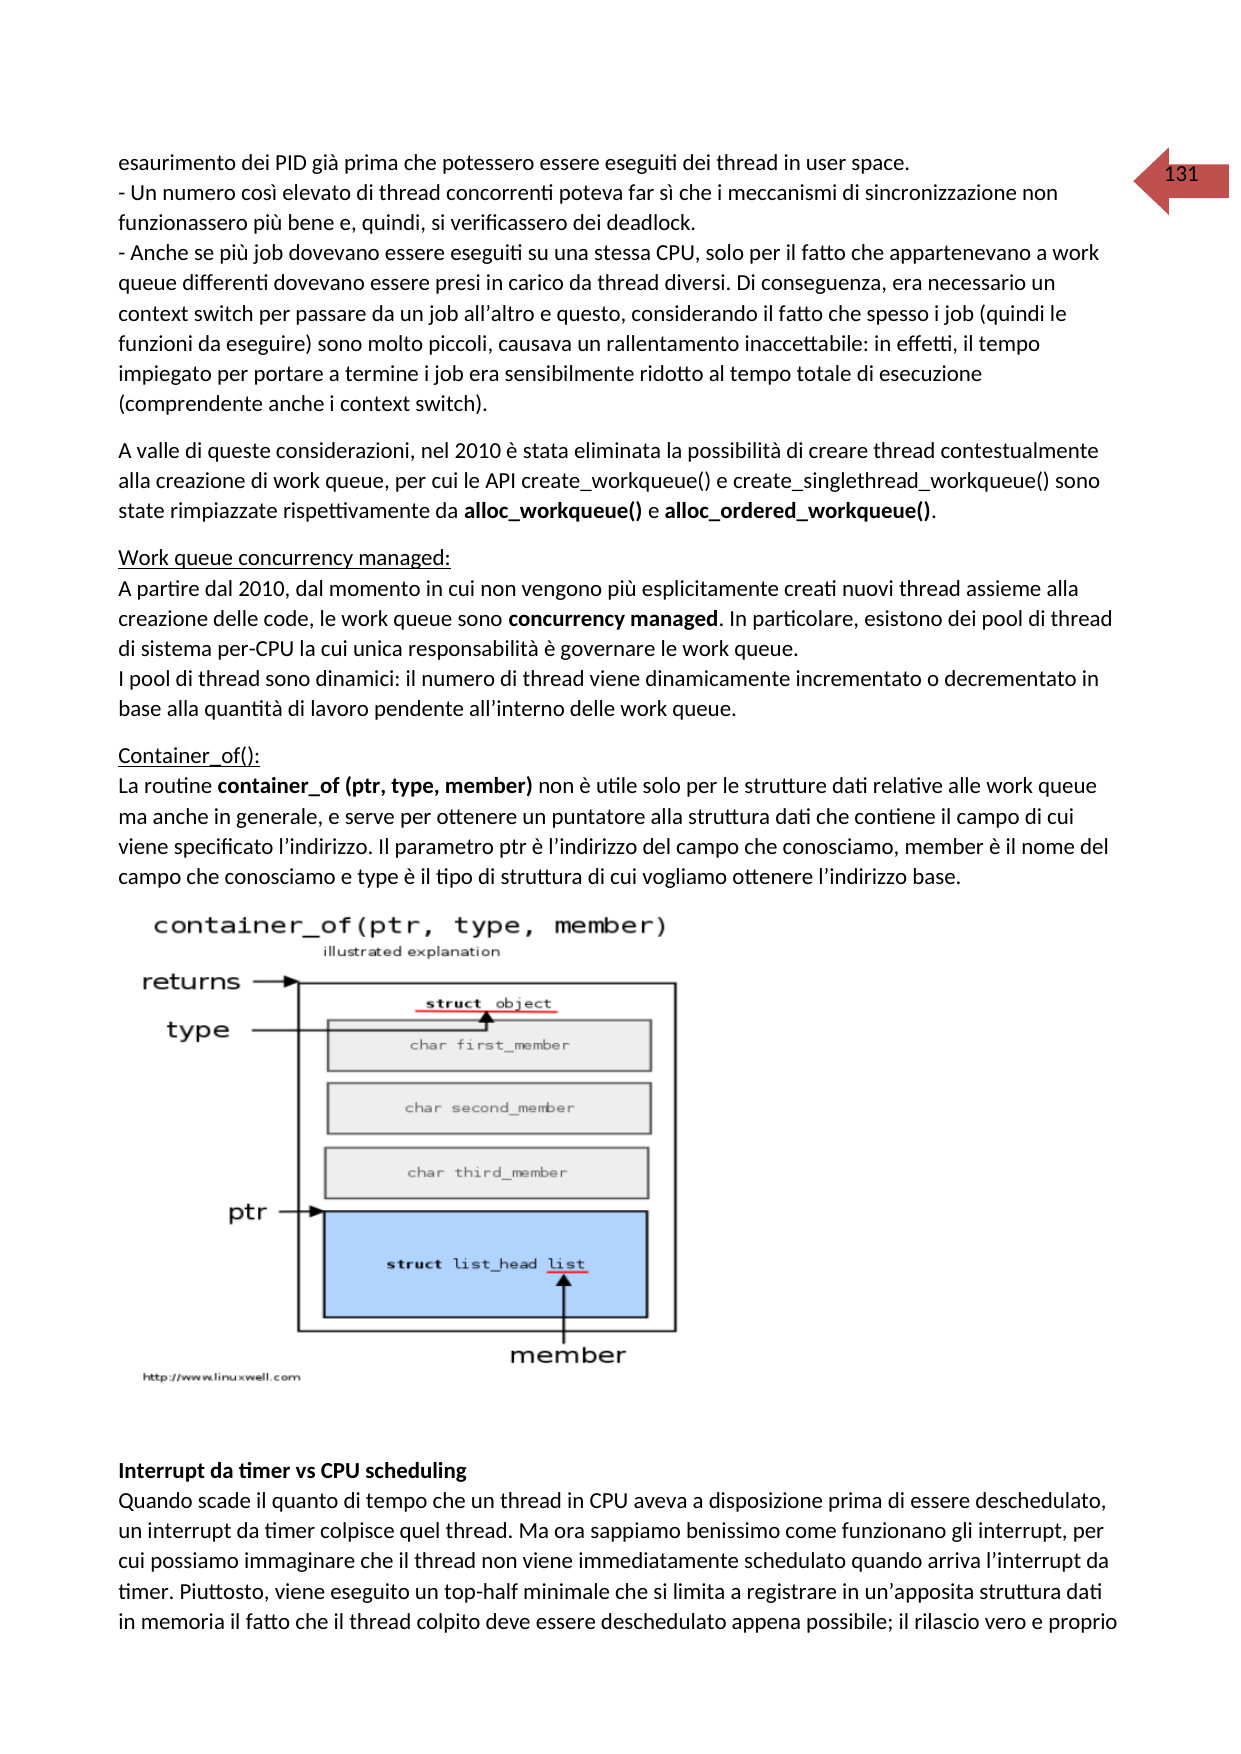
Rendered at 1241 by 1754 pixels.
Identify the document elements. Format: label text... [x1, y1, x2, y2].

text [118, 148, 1122, 417]
text Container_of(): La routine container_of (ptr, type, member) non è utile solo per le strutture dati relative alle work queue ma anche in generale, e serve per ottenere un puntatore alla struttura dati che contiene il campo di cui viene specificato l’indirizzo. Il parametro ptr è l’indirizzo del campo che conosciamo, member è il nome del campo che conosciamo e type è il tipo di struttura di cui vogliamo ottenere l’indirizzo base. [118, 741, 1122, 890]
picture [118, 909, 730, 1391]
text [118, 1456, 1122, 1635]
text A valle di queste considerazioni, nel 2010 è stata eliminata la possibilità di creare thread contestualmente alla creazione di work queue, per cui le API create_workqueue() e create_singlethread_workqueue() sono state rimpiazzate rispettivamente da alloc_workqueue() e alloc_ordered_workqueue(). [118, 436, 1122, 524]
text Work queue concurrency managed: A partire dal 2010, dal momento in cui non vengono più esplicitamente creati nuovi thread assieme alla creazione delle code, le work queue sono concurrency managed. In particolare, esistono dei pool di thread di sistema per-CPU la cui unica responsabilità è governare le work queue. I pool di thread sono dinamici: il numero di thread viene dinamicamente incrementato o decrementato in base alla quantità di lavoro pendente all’interno delle work queue. [118, 543, 1122, 722]
